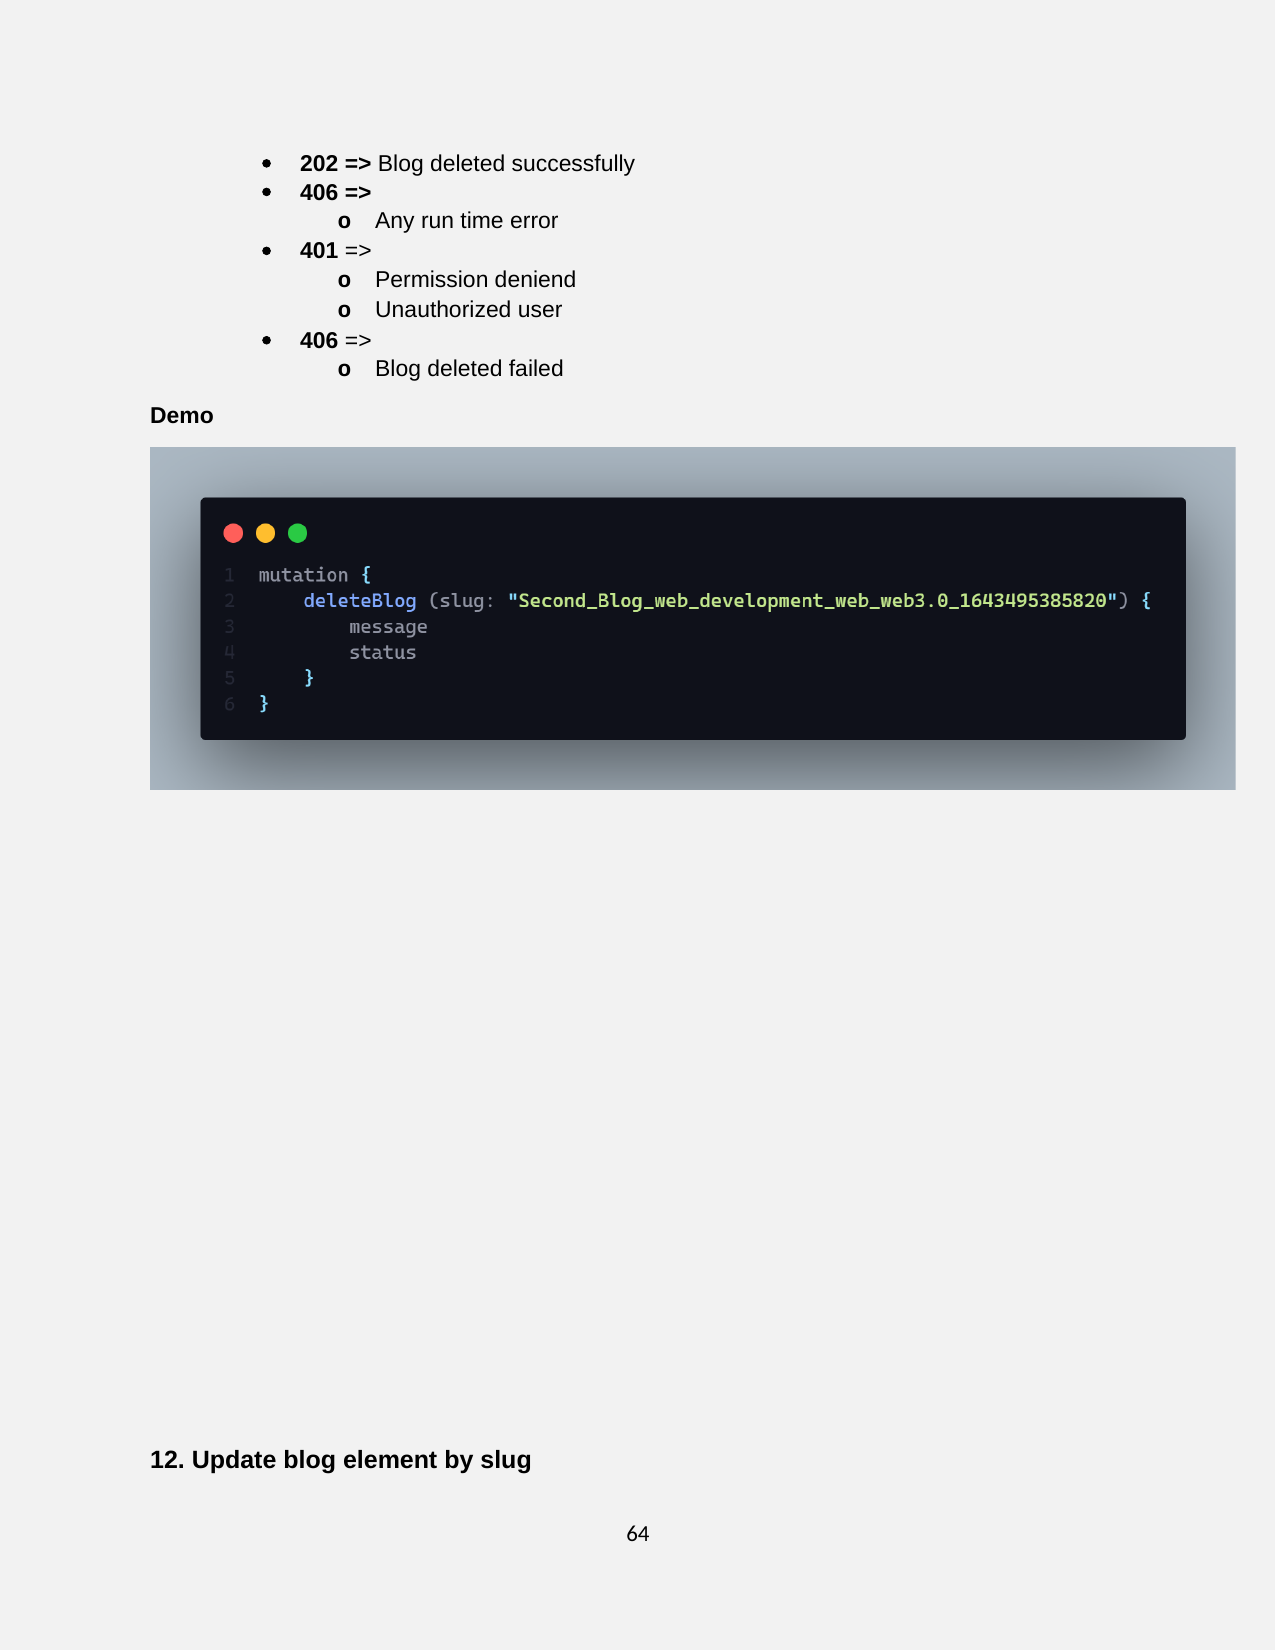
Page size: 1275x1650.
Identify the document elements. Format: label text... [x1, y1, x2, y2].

picture [150, 447, 1236, 790]
list 406 => [262, 327, 1125, 353]
list 401 => [262, 237, 1125, 264]
text Demo [150, 402, 1125, 429]
list Permission deniend [337, 266, 1125, 294]
list Any run time error [337, 207, 1125, 235]
list 202 => Blog deleted successfully [262, 150, 1125, 176]
list 406 => [262, 178, 1125, 205]
list Blog deleted failed [337, 355, 1125, 384]
list Unauthorized user [337, 296, 1125, 325]
text 12. Update blog element by slug [150, 1445, 1125, 1473]
